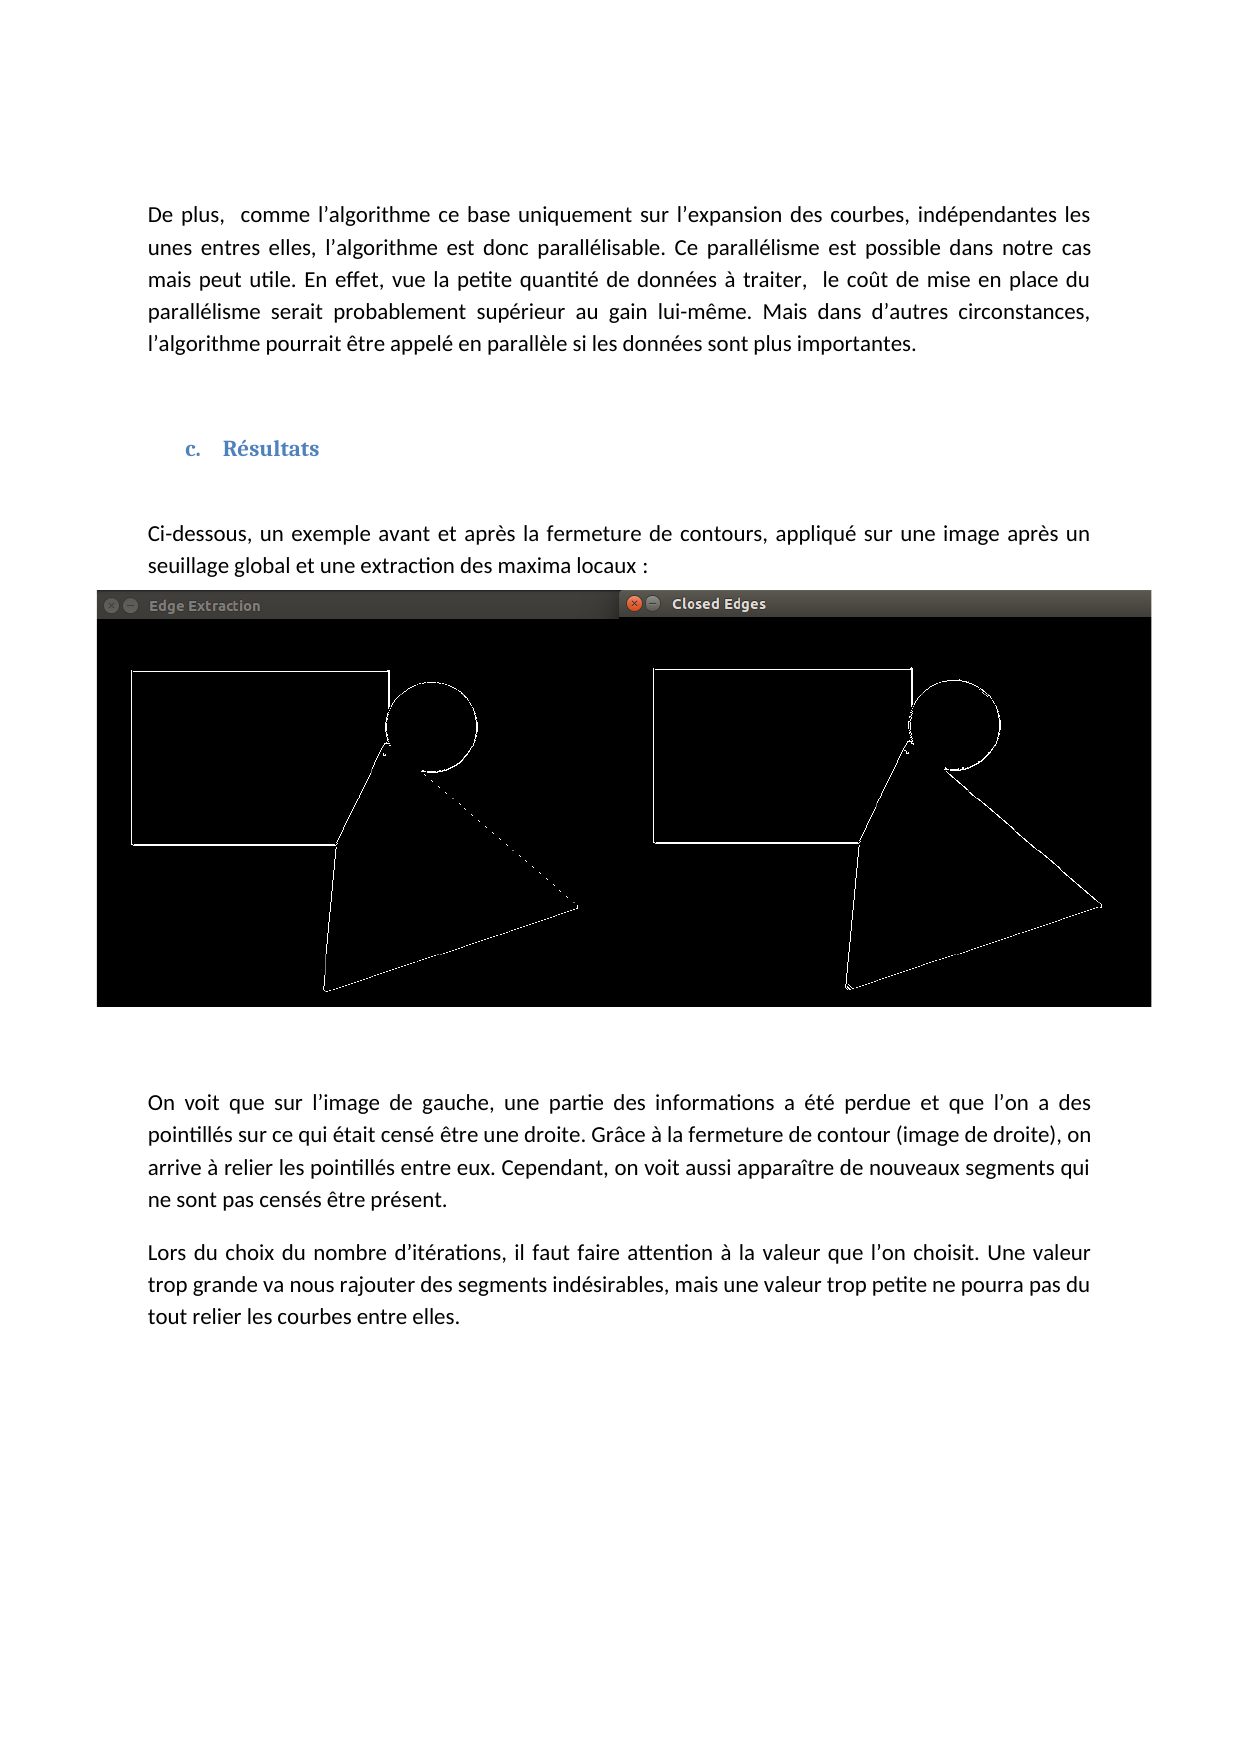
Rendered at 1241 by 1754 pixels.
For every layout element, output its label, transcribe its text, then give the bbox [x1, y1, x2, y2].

subtitle Résultats [185, 435, 1093, 462]
text On voit que sur l’image de gauche, une partie des informations a été perdue et que l’on a des pointillés sur ce qui était censé être une droite. Grâce à la fermeture de contour (image de droite), on arrive à relier les pointillés entre eux. Cependant, on voit aussi apparaître de nouveaux segments qui ne sont pas censés être présent. [148, 1088, 1093, 1213]
text De plus, comme l’algorithme ce base uniquement sur l’expansion des courbes, indépendantes les unes entres elles, l’algorithme est donc parallélisable. Ce parallélisme est possible dans notre cas mais peut utile. En effet, vue la petite quantité de données à traiter, le coût de mise en place du parallélisme serait probablement supérieur au gain lui-même. Mais dans d’autres circonstances, l’algorithme pourrait être appelé en parallèle si les données sont plus importantes. [148, 201, 1093, 357]
picture [96, 590, 1152, 1007]
text Ci-dessous, un exemple avant et après la fermeture de contours, appliqué sur une image après un seuillage global et une extraction des maxima locaux : [148, 519, 1093, 579]
text Lors du choix du nombre d’itérations, il faut faire attention à la valeur que l’on choisit. Une valeur trop grande va nous rajouter des segments indésirables, mais une valeur trop petite ne pourra pas du tout relier les courbes entre elles. [148, 1238, 1093, 1330]
